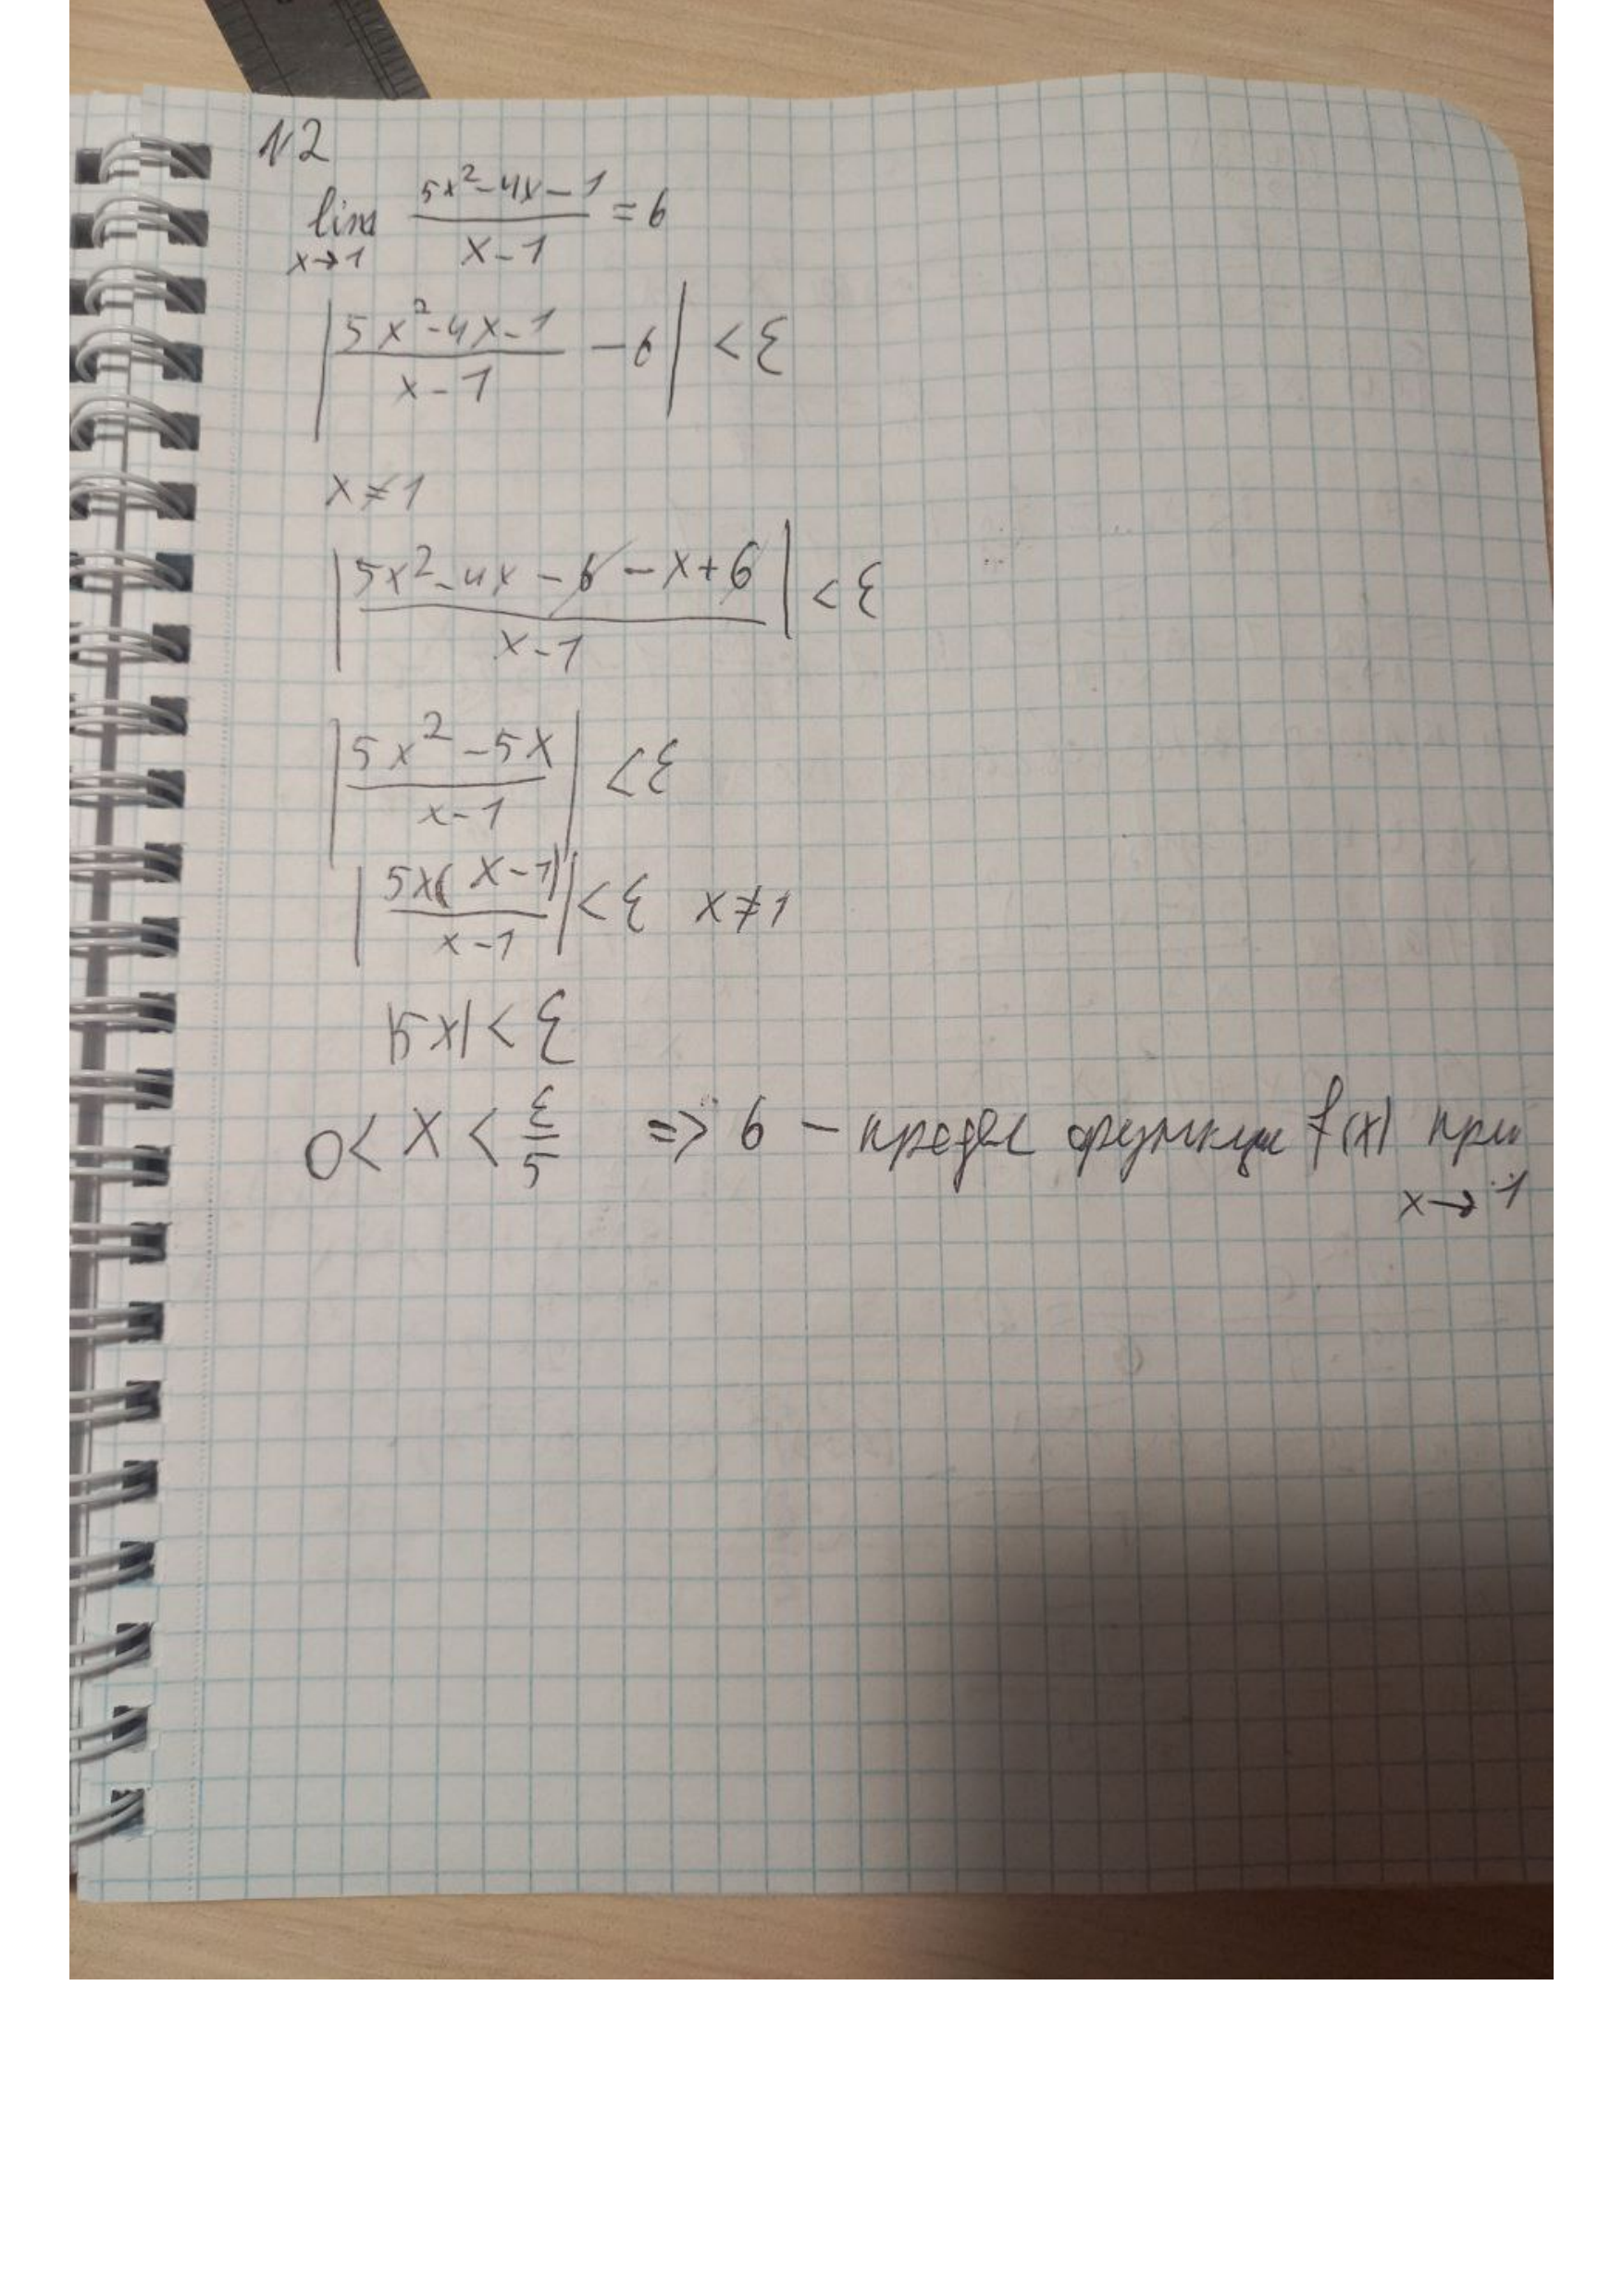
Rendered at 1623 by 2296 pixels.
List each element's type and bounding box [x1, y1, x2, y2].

picture [69, 0, 1554, 1980]
